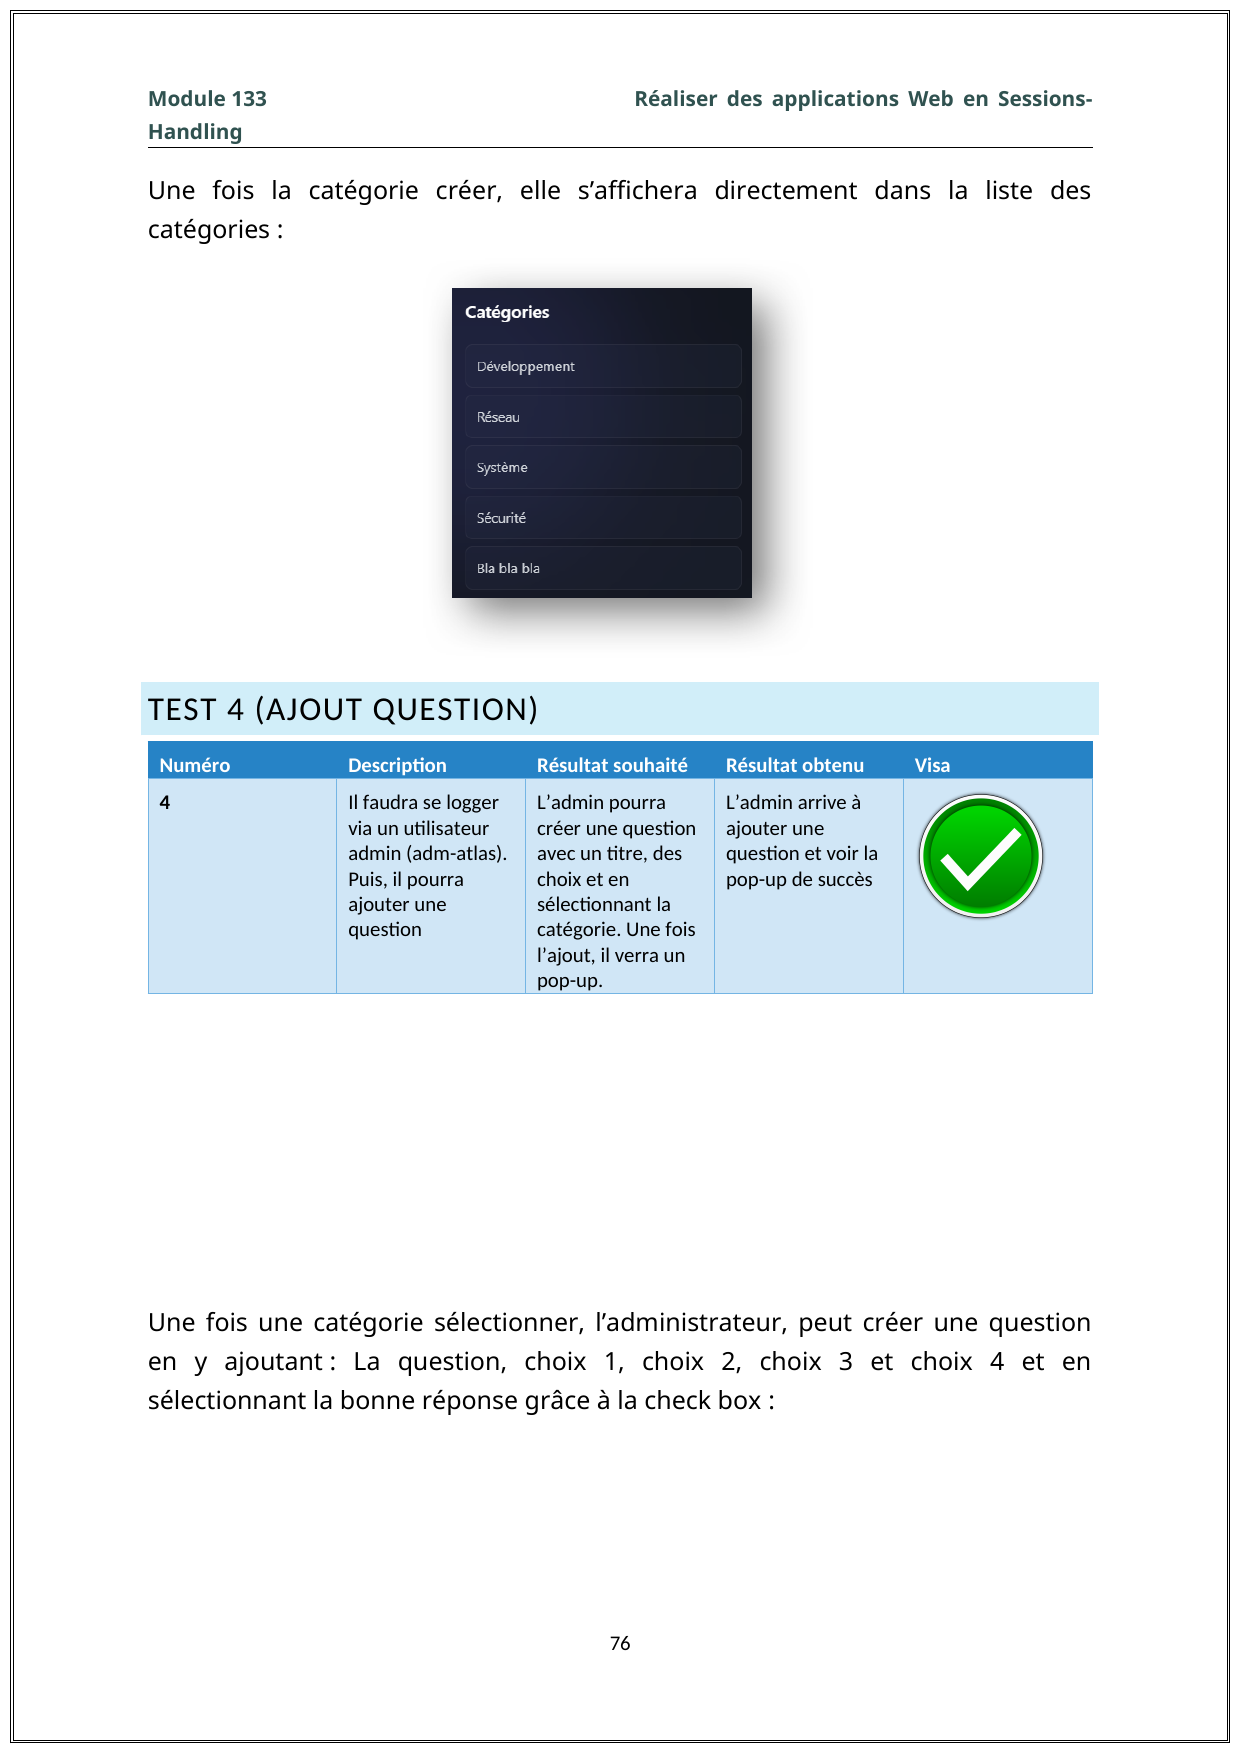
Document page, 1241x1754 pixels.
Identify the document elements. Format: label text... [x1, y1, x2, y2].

table_cell 4 [149, 779, 336, 993]
table_cell [904, 779, 1092, 993]
picture [914, 789, 1048, 923]
text Une fois une catégorie sélectionner, l’administrateur, peut créer une question en y ajoutant : La question, choix 1, choix 2, choix 3 et choix 4 et en sélectionnant la bonne réponse grâce à la check box : [148, 1304, 1093, 1417]
subtitle Test 4 (Ajout question) [148, 688, 1093, 729]
table_cell L’admin arrive à ajouter une question et voir la pop-up de succès [715, 779, 903, 993]
table_cell L’admin pourra créer une question avec un titre, des choix et en sélectionnant la catégorie. Une fois l’ajout, il verra un pop-up. [526, 779, 714, 993]
picture [452, 288, 752, 598]
table_header Description [337, 742, 525, 778]
table_cell Il faudra se logger via un utilisateur admin (adm-atlas). Puis, il pourra ajouter une question [337, 779, 525, 993]
table_header Résultat souhaité [526, 742, 714, 778]
table_header Numéro [149, 742, 336, 778]
table_header Visa [904, 742, 1092, 778]
table_header Résultat obtenu [715, 742, 903, 778]
text Une fois la catégorie créer, elle s’affichera directement dans la liste des catégories : [148, 173, 1093, 246]
